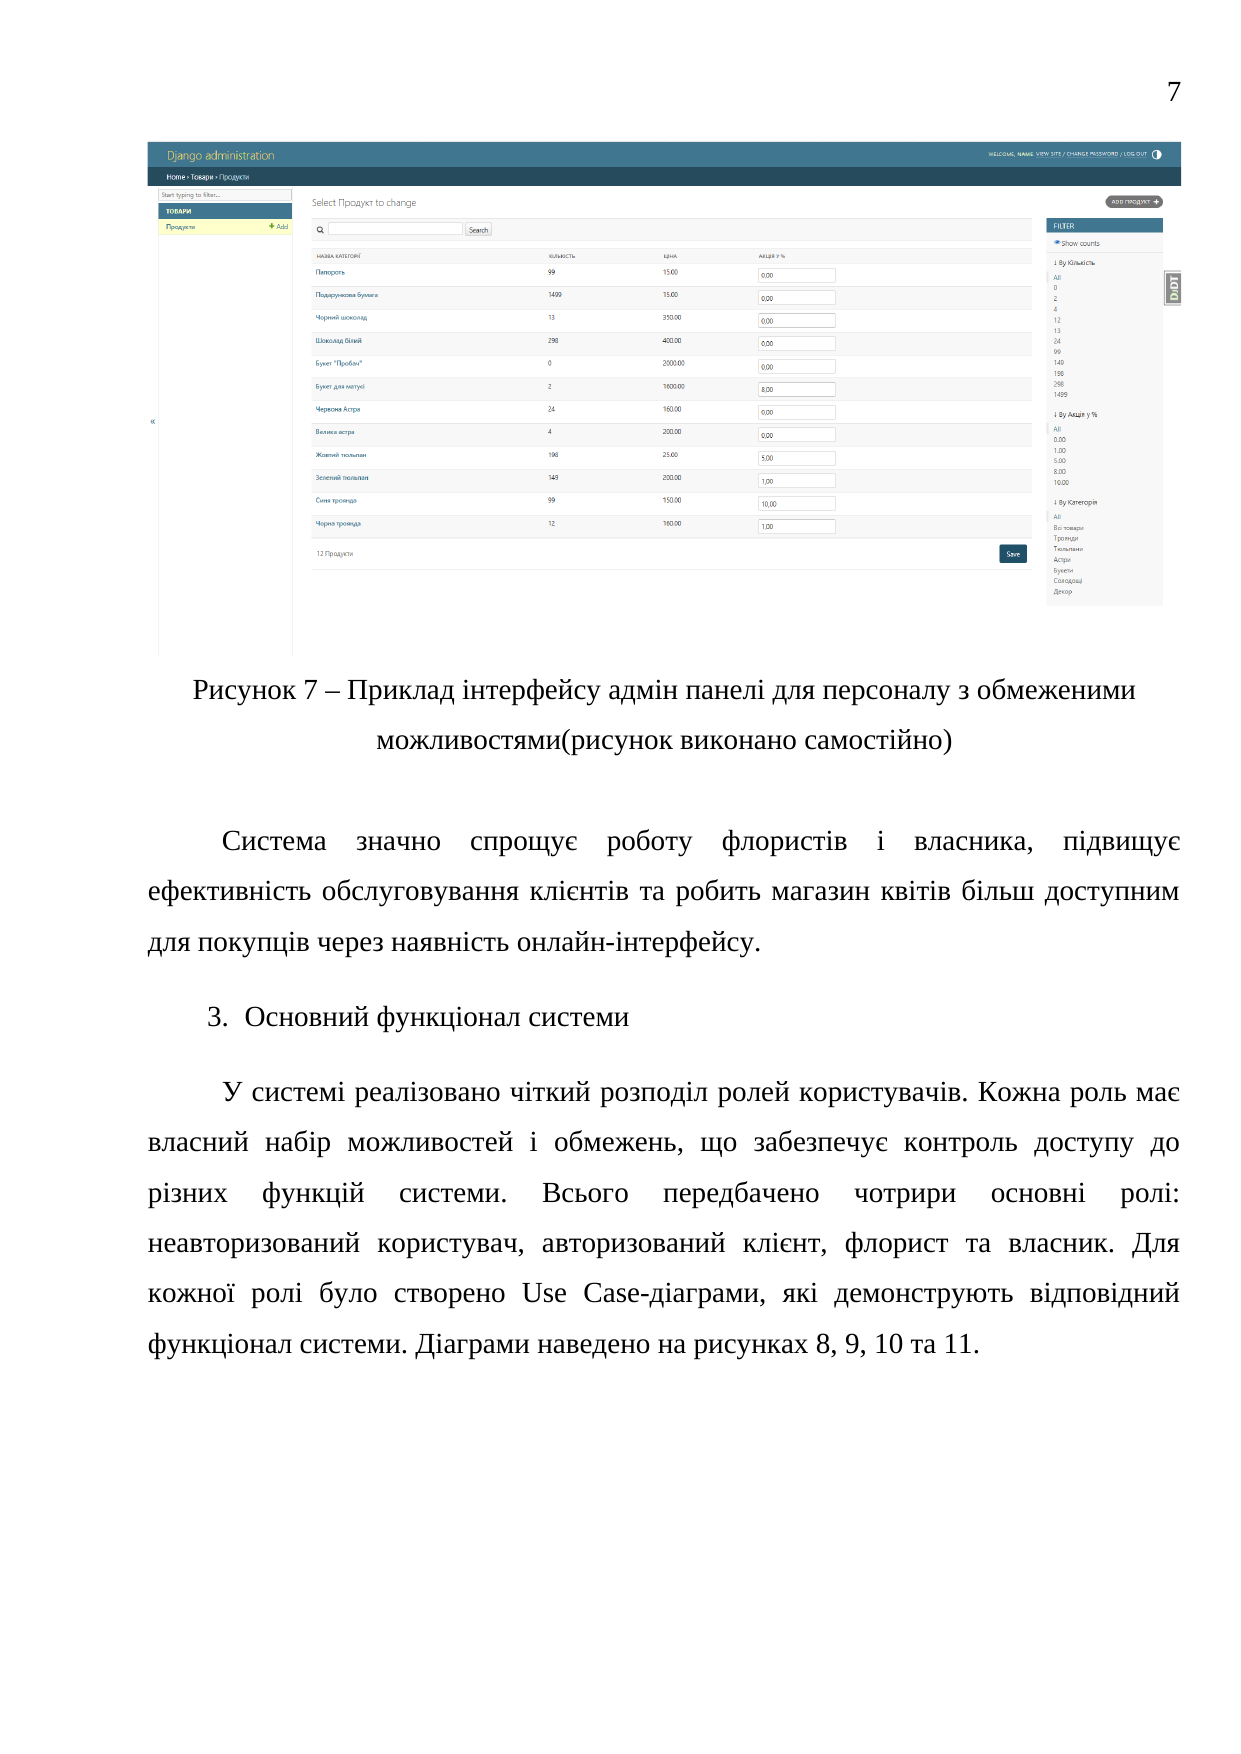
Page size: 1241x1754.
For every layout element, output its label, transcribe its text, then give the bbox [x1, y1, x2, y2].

text Система значно спрощує роботу флористів і власника, підвищує ефективність обслуговування клієнтів та робить магазин квітів більш доступним для покупців через наявність онлайн-інтерфейсу. [148, 823, 1181, 957]
text У системі реалізовано чіткий розподіл ролей користувачів. Кожна роль має власний набір можливостей і обмежень, що забезпечує контроль доступу до різних функцій системи. Всього передбачено чотрири основні ролі: неавторизований користувач, авторизований клієнт, флорист та власник. Для кожної ролі було створено Use Case-діаграми, які демонструють відповідний функціонал системи. Діаграми наведено на рисунках 8, 9, 10 та 11. [148, 1074, 1181, 1359]
text Рисунок 7 – Приклад інтерфейсу адмін панелі для персоналу з обмеженими можливостями(рисунок виконано самостійно) [148, 672, 1181, 756]
picture [147, 140, 1182, 656]
subtitle Основний функціонал системи [207, 999, 1181, 1032]
